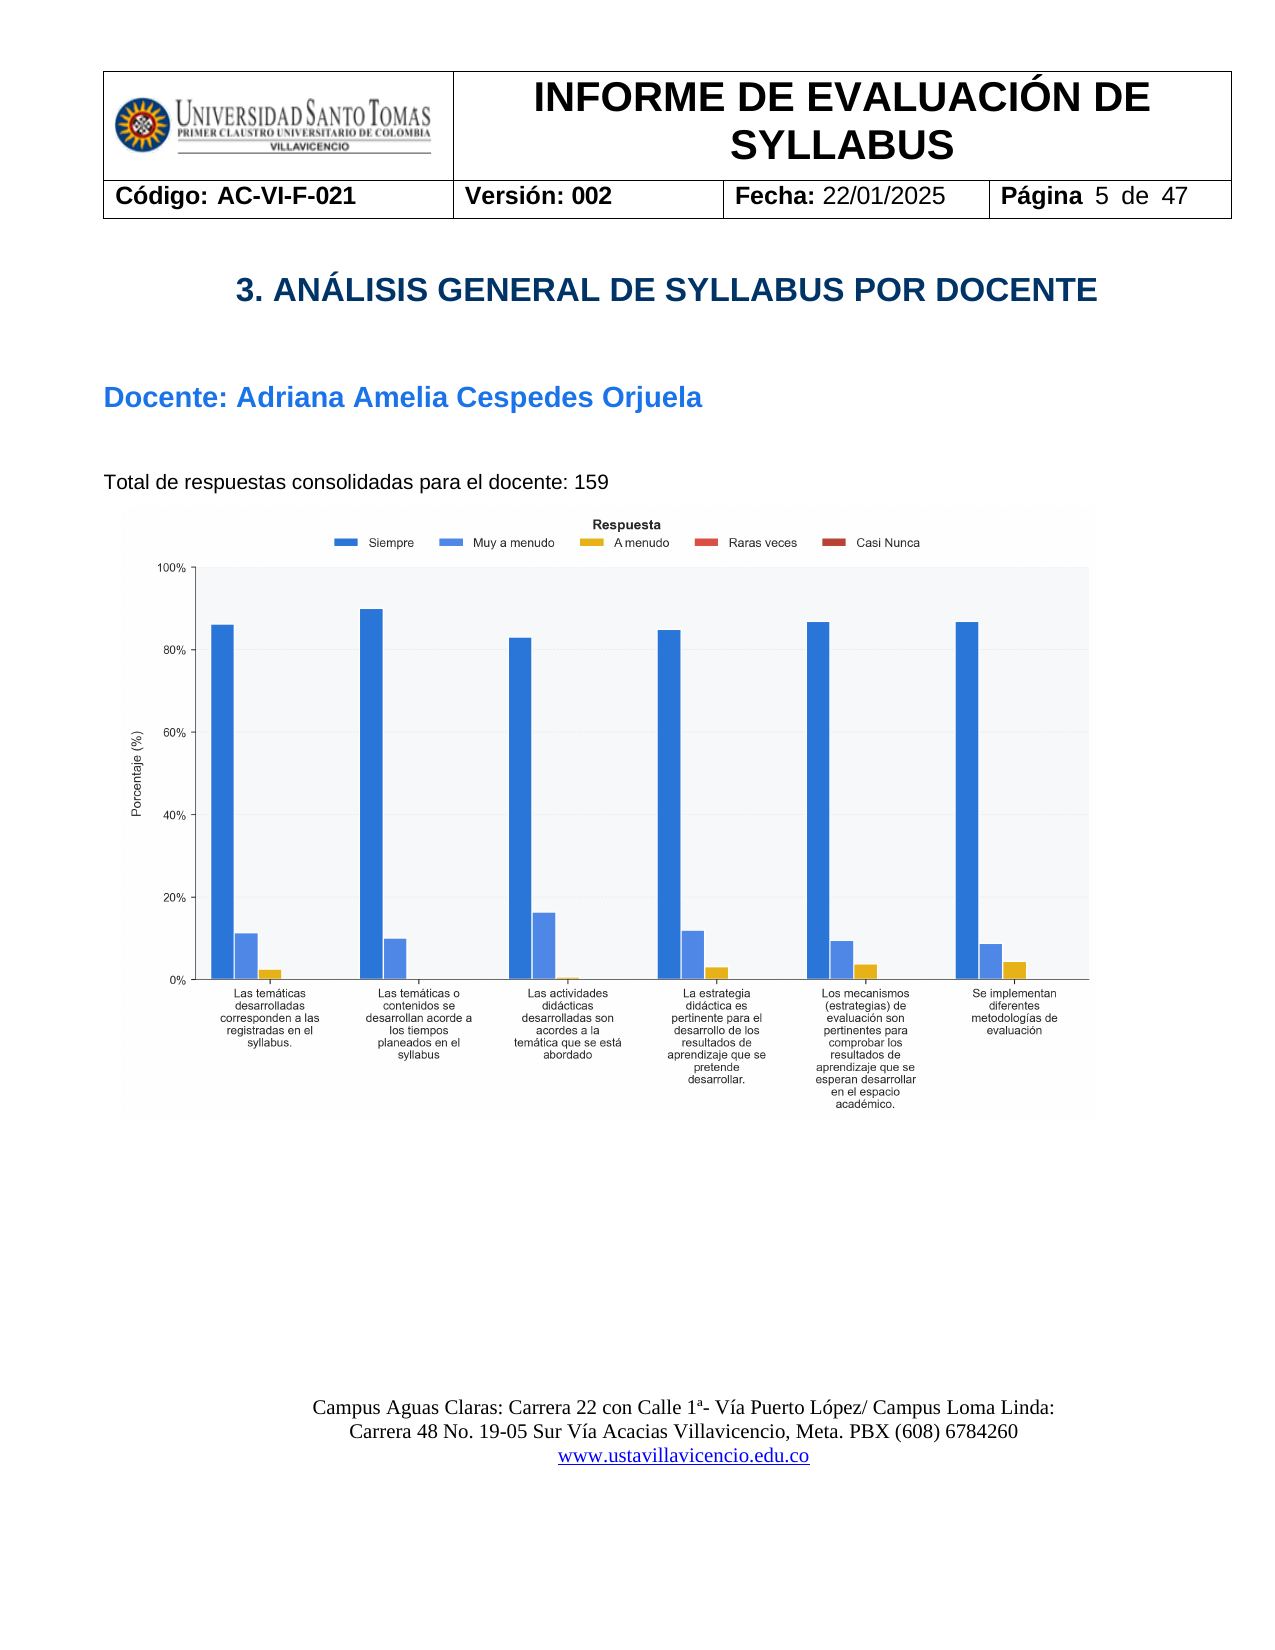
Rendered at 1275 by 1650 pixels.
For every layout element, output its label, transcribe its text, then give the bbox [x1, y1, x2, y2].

text Total de respuestas consolidadas para el docente: 159 [103, 469, 1231, 493]
text Docente: Adriana Amelia Cespedes Orjuela [103, 381, 1231, 414]
picture [114, 97, 432, 154]
text 3. ANÁLISIS GENERAL DE SYLLABUS POR DOCENTE [103, 270, 1231, 308]
picture [122, 506, 1098, 1119]
